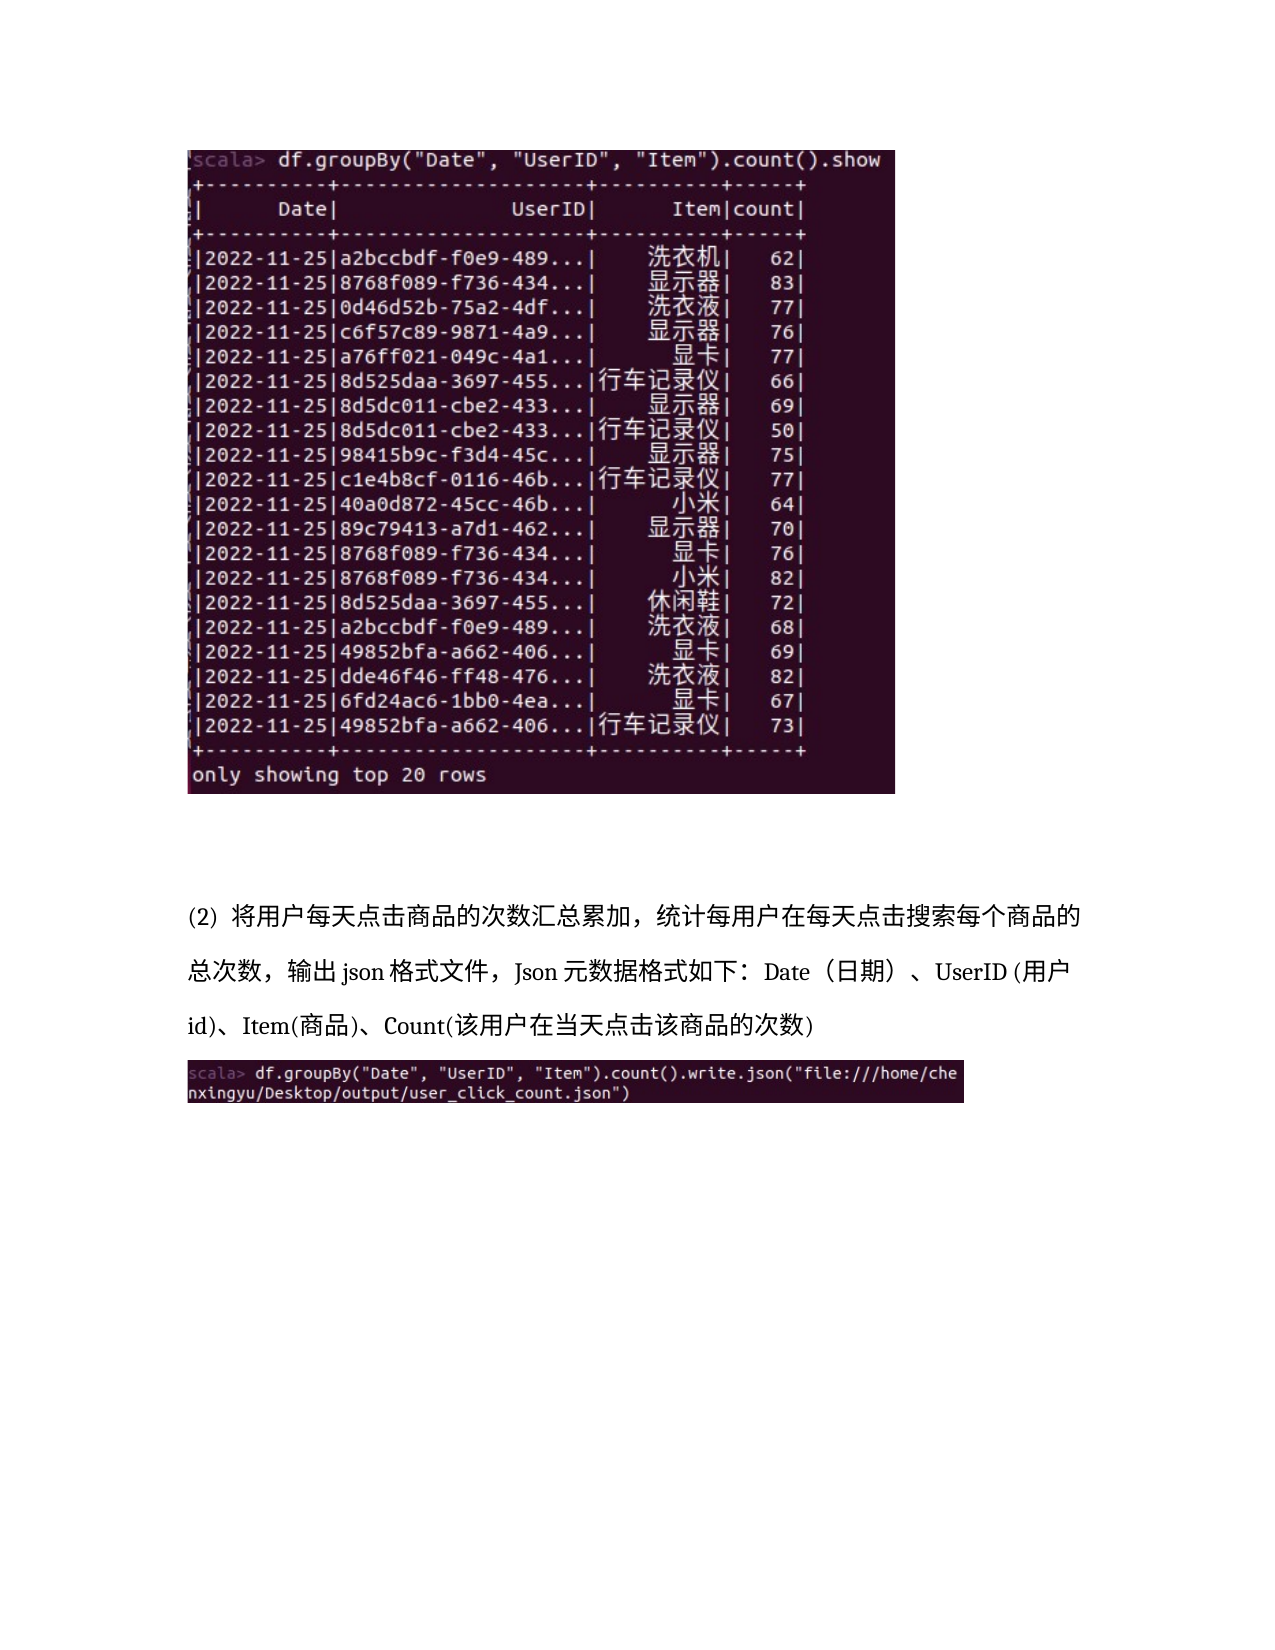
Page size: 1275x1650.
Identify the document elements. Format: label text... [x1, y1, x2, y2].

picture [187, 150, 896, 794]
list 将用户每天点击商品的次数汇总累加，统计每用户在每天点击搜索每个商品的总次数，输出json格式文件，Json 元数据格式如下：Date（日期）、UserID (用户id)、Item(商品)、Count(该用户在当天点击该商品的次数) [187, 897, 1087, 1042]
picture [187, 1060, 964, 1103]
